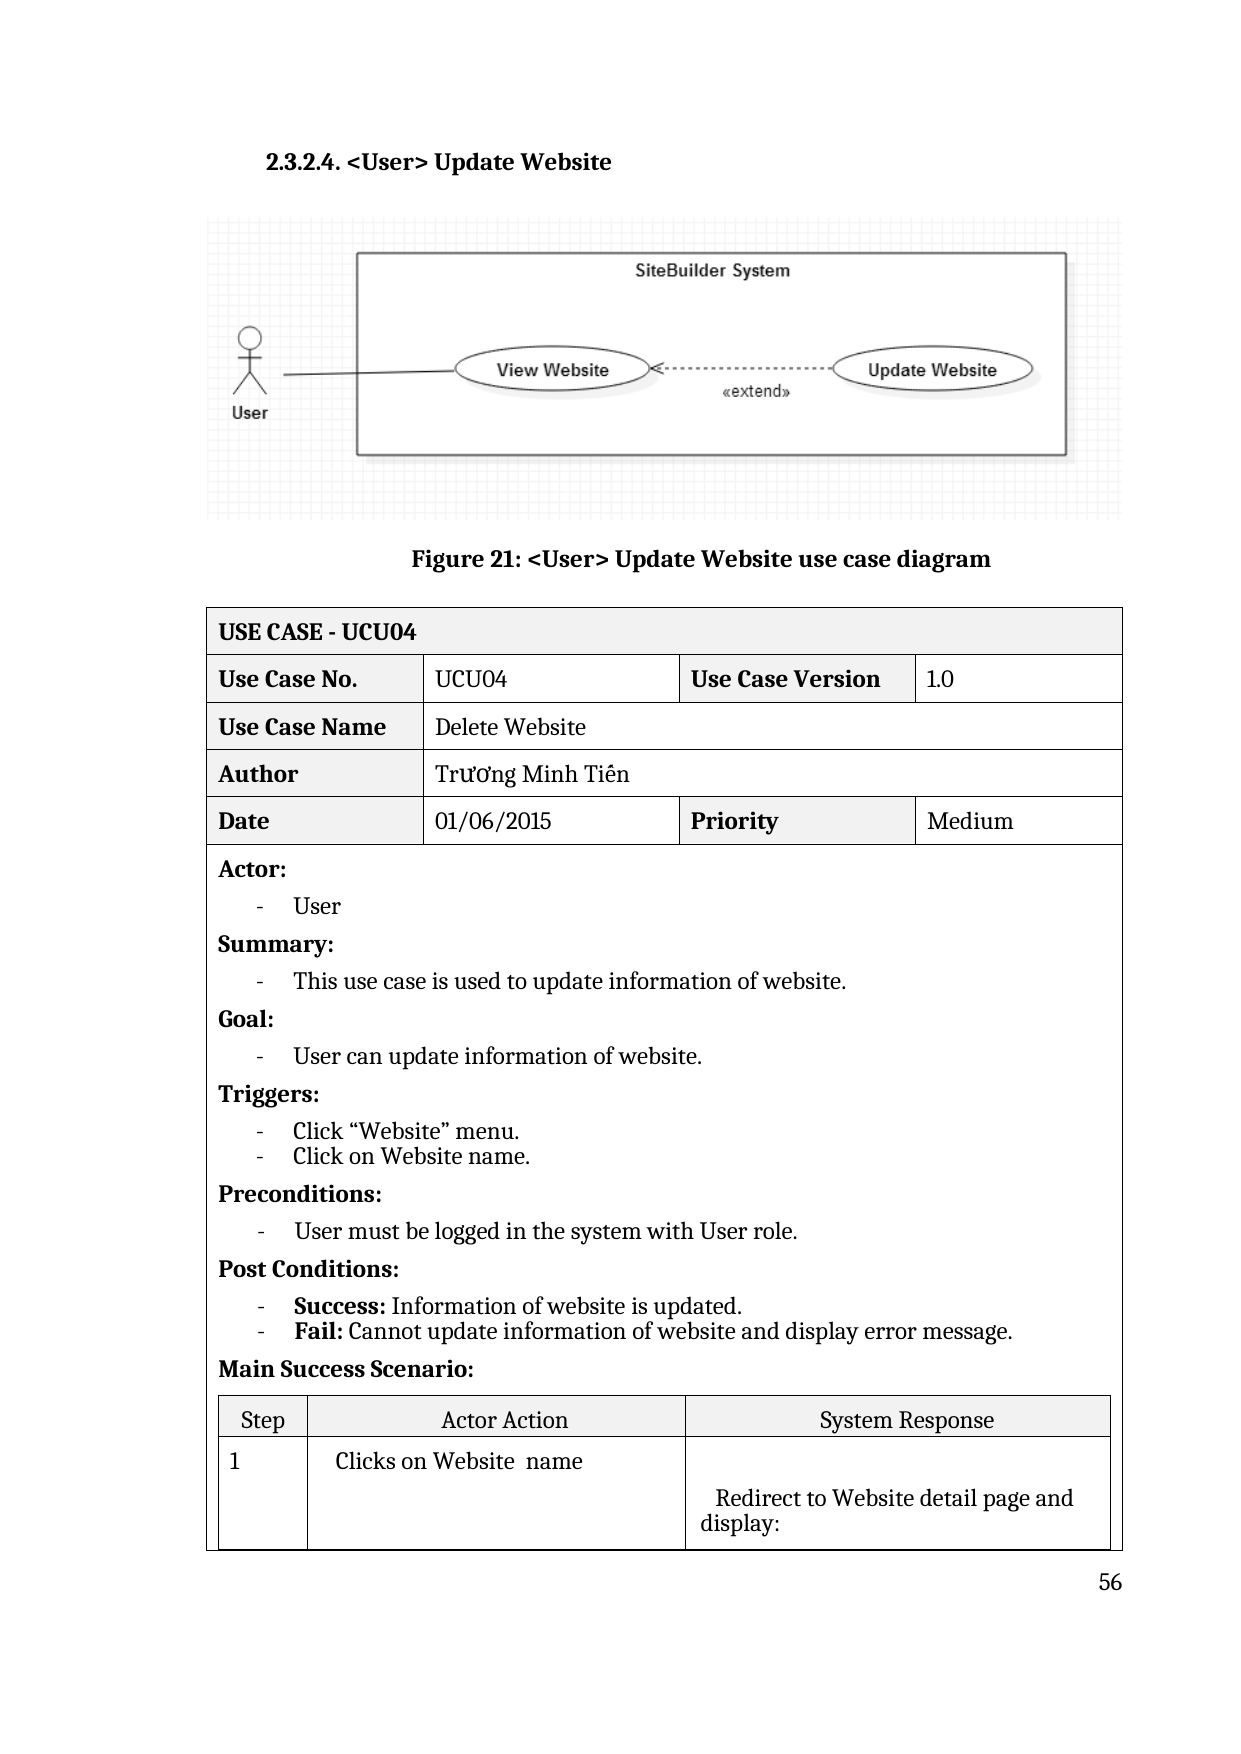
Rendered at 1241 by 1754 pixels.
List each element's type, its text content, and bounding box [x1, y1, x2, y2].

table_cell Delete Website [424, 703, 1122, 749]
table_cell 1.0 [916, 655, 1122, 702]
table_cell Use Case Name [207, 703, 423, 749]
table_cell Medium [916, 797, 1122, 843]
table_cell Use Case No. [207, 655, 423, 702]
table_cell Author [207, 750, 423, 796]
table_cell UCU04 [424, 655, 679, 702]
table_cell Trương Minh Tiến [424, 750, 1122, 796]
table_header USE CASE - UCU04 [207, 608, 1122, 654]
text Figure 21: <User> Update Website use case diagram [281, 545, 1122, 574]
table_cell Date [207, 797, 423, 843]
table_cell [207, 845, 1122, 1550]
subtitle <User> Update Website [266, 148, 1122, 176]
table_cell Use Case Version [680, 655, 915, 702]
table_cell Priority [680, 797, 915, 843]
table_cell 01/06/2015 [424, 797, 679, 843]
picture [206, 217, 1123, 520]
